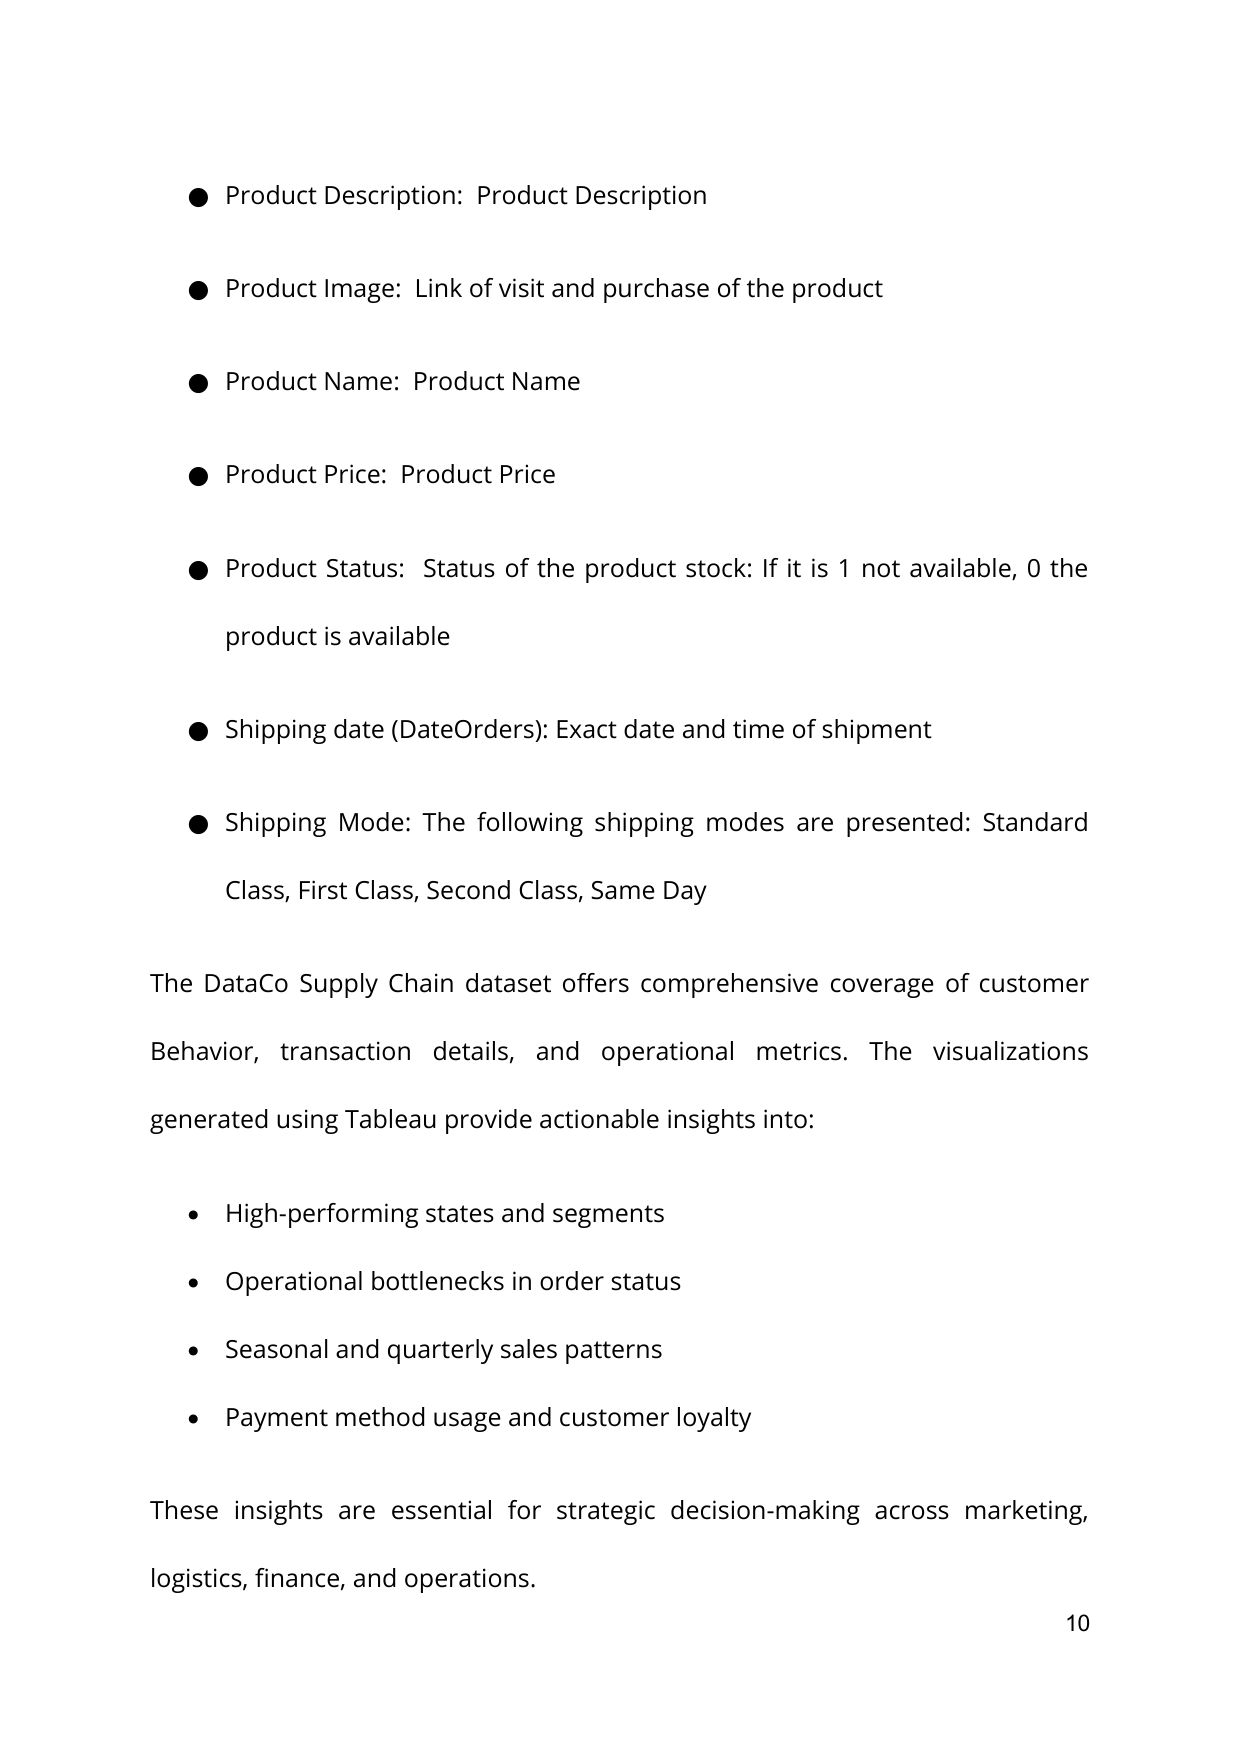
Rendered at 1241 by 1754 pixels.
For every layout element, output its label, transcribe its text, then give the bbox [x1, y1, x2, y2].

list Seasonal and quarterly sales patterns [187, 1331, 1090, 1366]
text These insights are essential for strategic decision-making across marketing, logistics, finance, and operations. [150, 1493, 1090, 1595]
text The DataCo Supply Chain dataset offers comprehensive coverage of customer Behavior, transaction details, and operational metrics. The visualizations generated using Tableau provide actionable insights into: [150, 966, 1090, 1136]
list Payment method usage and customer loyalty [187, 1399, 1090, 1434]
list Product Price: Product Price [187, 457, 1090, 491]
list High-performing states and segments [187, 1195, 1090, 1229]
list Product Description: Product Description [187, 178, 1090, 212]
list Product Image: Link of visit and purchase of the product [187, 271, 1090, 305]
list Product Name: Product Name [187, 364, 1090, 398]
list Operational bottlenecks in order status [187, 1263, 1090, 1297]
list Product Status: Status of the product stock: If it is 1 not available, 0 the product is available [187, 550, 1090, 652]
list Shipping date (DateOrders): Exact date and time of shipment [187, 711, 1090, 746]
list Shipping Mode: The following shipping modes are presented: Standard Class, First Class, Second Class, Same Day [187, 804, 1090, 907]
